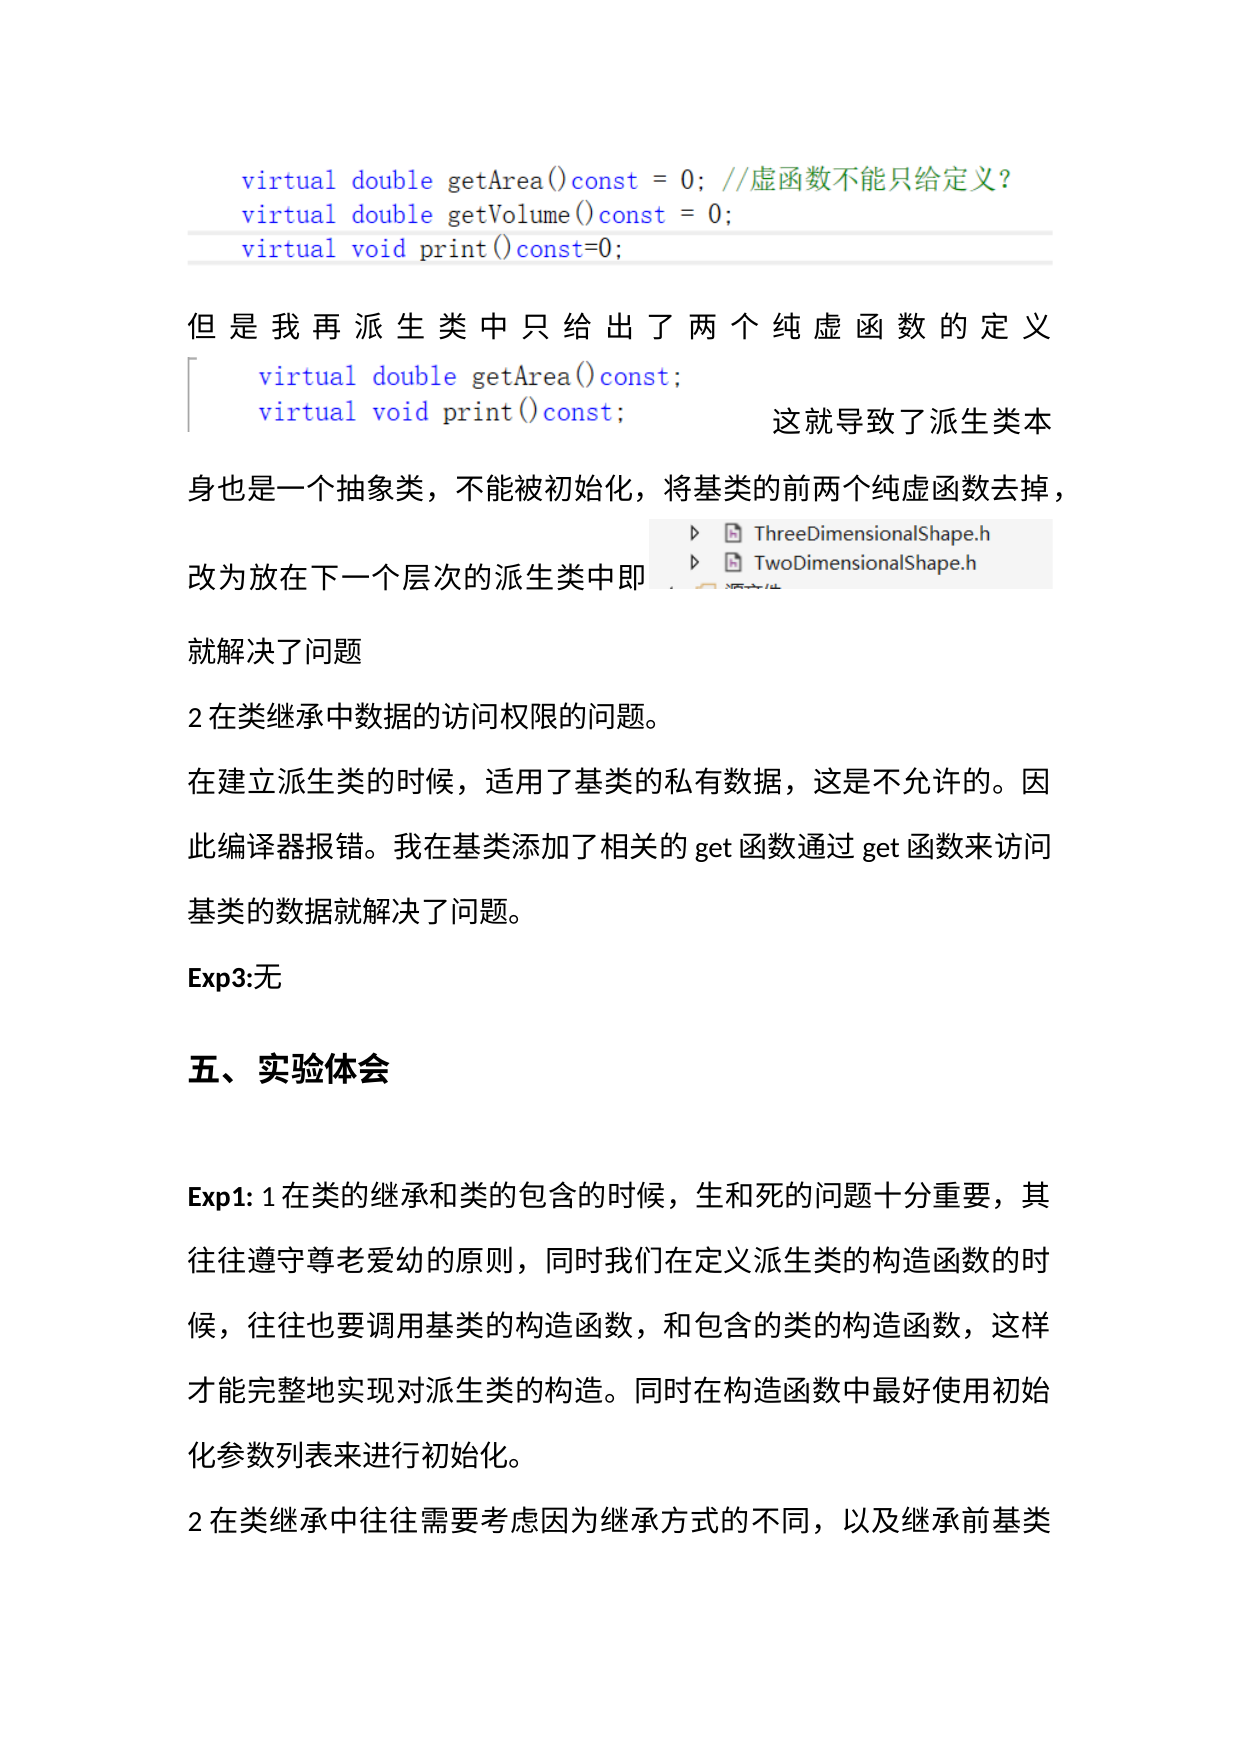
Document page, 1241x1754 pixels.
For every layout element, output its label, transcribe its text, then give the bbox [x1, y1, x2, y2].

text Exp3:无 [187, 942, 1053, 1007]
subtitle 实验体会 [187, 1034, 1053, 1099]
text Exp1: 1在类的继承和类的包含的时候，生和死的问题十分重要，其往往遵守尊老爱幼的原则，同时我们在定义派生类的构造函数的时候，往往也要调用基类的构造函数，和包含的类的构造函数，这样才能完整地实现对派生类的构造。同时在构造函数中最好使用初始化参数列表来进行初始化。 [187, 1161, 1053, 1486]
text 经过查找基类的头文件，我发现基类shape声明了3各纯虚函数但是我再派生类中只给出了两个纯虚函数的定义这就导致了派生类本身也是一个抽象类，不能被初始化，将基类的前两个纯虚函数去掉，改为放在下一个层次的派生类中即就解决了问题 [187, 267, 1053, 682]
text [187, 1486, 1053, 1551]
picture [649, 519, 1053, 589]
picture [187, 357, 773, 432]
picture [187, 162, 1053, 267]
text 在建立派生类的时候，适用了基类的私有数据，这是不允许的。因此编译器报错。我在基类添加了相关的get函数通过get函数来访问基类的数据就解决了问题。 [187, 747, 1053, 942]
text 2在类继承中数据的访问权限的问题。 [187, 682, 1053, 747]
